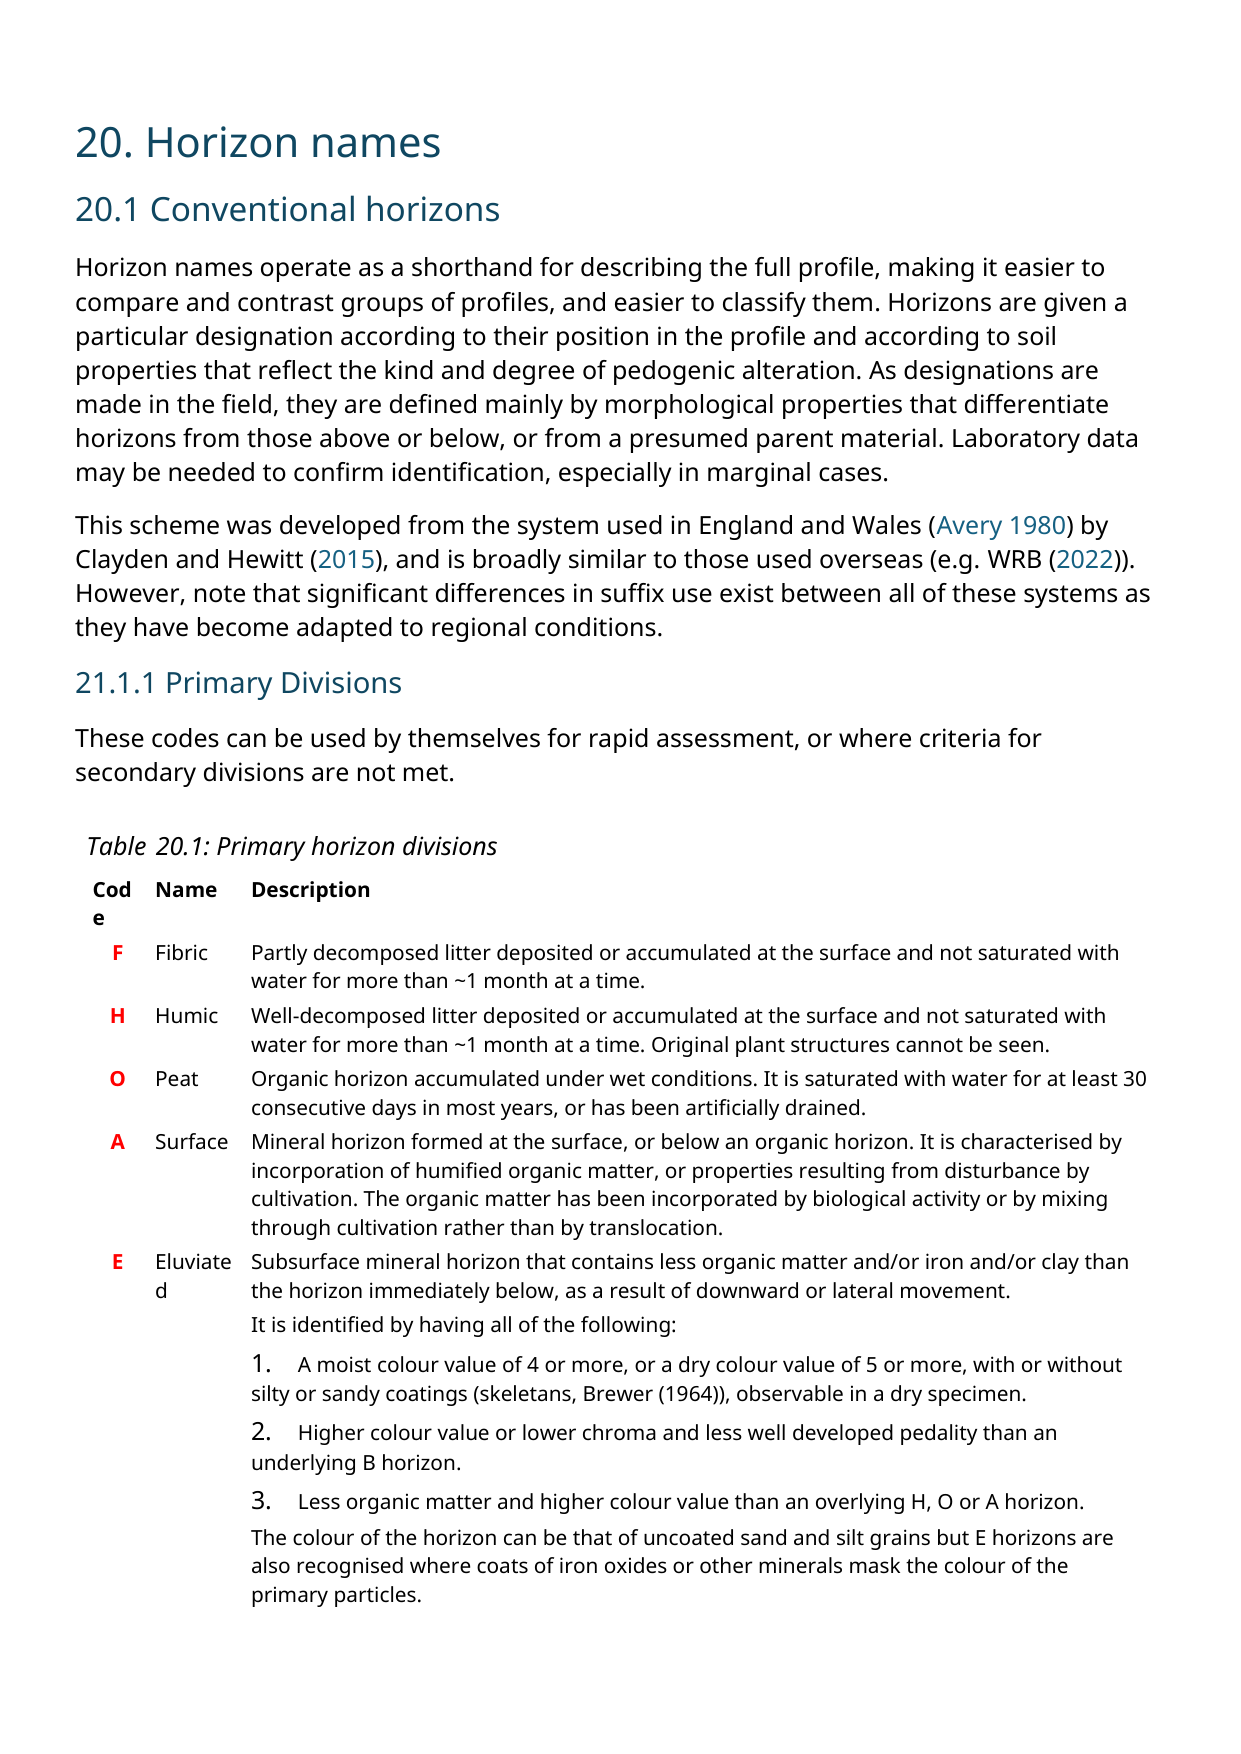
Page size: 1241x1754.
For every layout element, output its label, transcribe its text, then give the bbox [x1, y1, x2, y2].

subtitle 20.1 Conventional horizons [75, 186, 1165, 231]
subtitle 21.1.1 Primary Divisions [75, 662, 1165, 702]
text This scheme was developed from the system used in England and Wales (Avery 1980) by Clayden and Hewitt (2015), and is broadly similar to those used overseas (e.g. WRB (2022)). However, note that significant differences in suffix use exist between all of these systems as they have become adapted to regional conditions. [75, 507, 1165, 643]
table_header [75, 808, 1165, 1615]
text Horizon names operate as a shorthand for describing the full profile, making it easier to compare and contrast groups of profiles, and easier to classify them. Horizons are given a particular designation according to their position in the profile and according to soil properties that reflect the kind and degree of pedogenic alteration. As designations are made in the field, they are defined mainly by morphological properties that differentiate horizons from those above or below, or from a presumed parent material. Laboratory data may be needed to confirm identification, especially in marginal cases. [75, 250, 1165, 488]
text These codes can be used by themselves for rapid assessment, or where criteria for secondary divisions are not met. [75, 721, 1165, 789]
subtitle 20. Horizon names [75, 112, 1165, 169]
